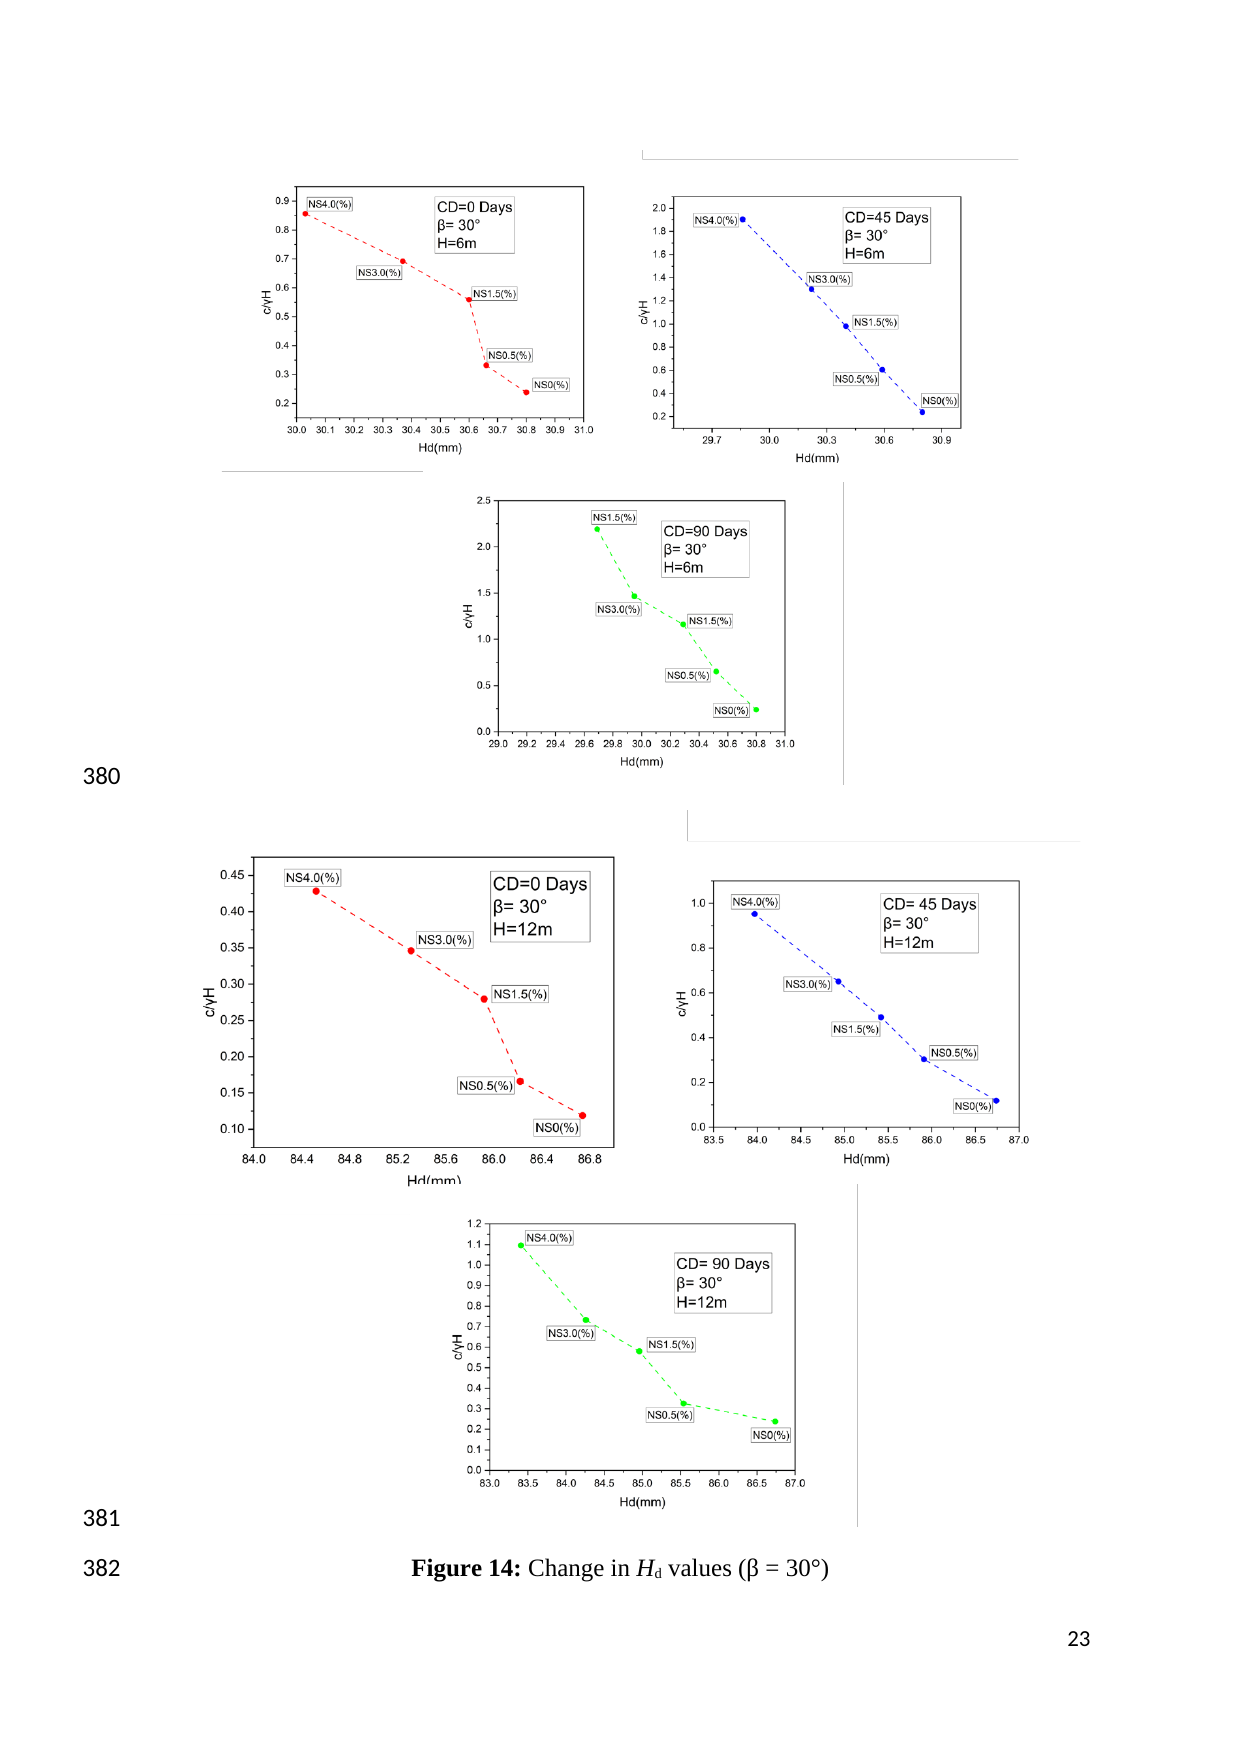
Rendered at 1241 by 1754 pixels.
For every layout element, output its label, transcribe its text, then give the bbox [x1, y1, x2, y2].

picture [221, 150, 1019, 785]
text Figure 14: Change in Hd values (β = 30°) [150, 1553, 1090, 1582]
picture [159, 810, 1081, 1527]
